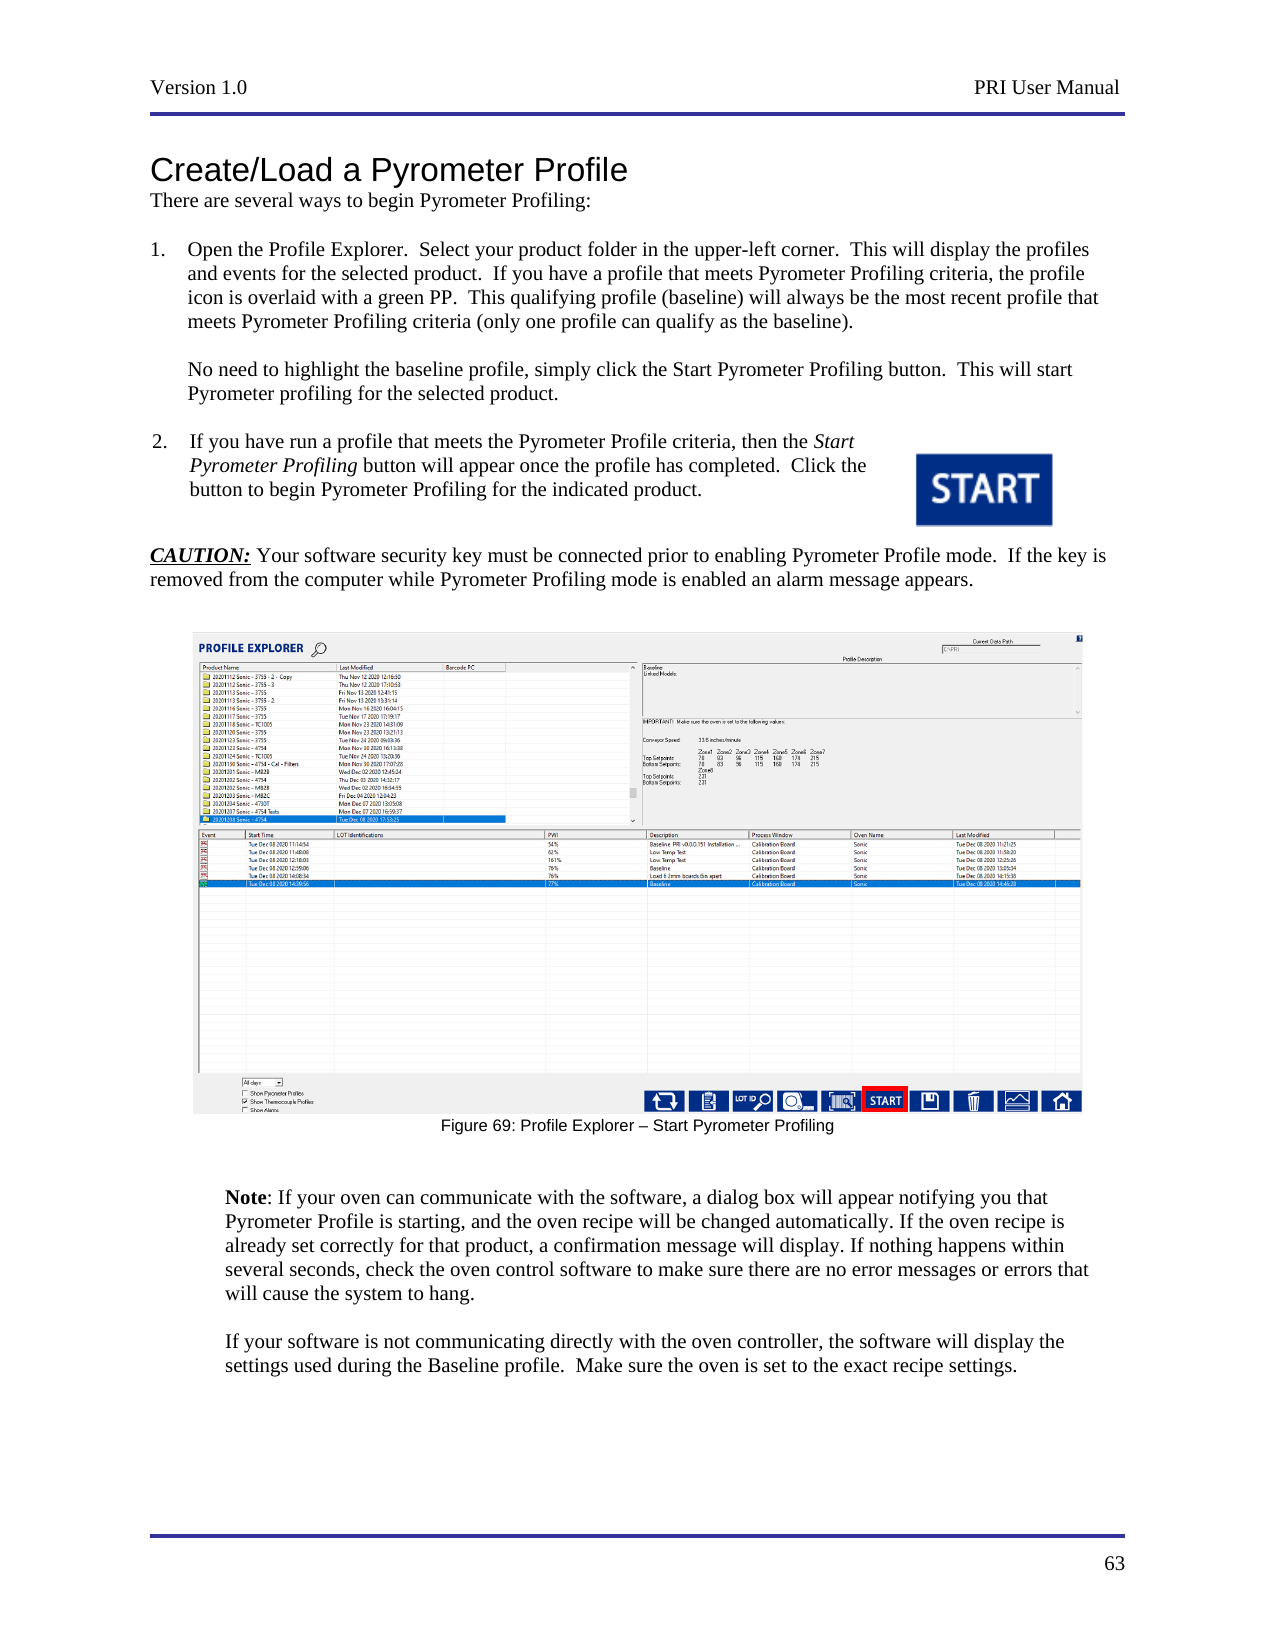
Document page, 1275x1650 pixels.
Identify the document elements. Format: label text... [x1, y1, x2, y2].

subtitle Create/Load a Pyrometer Profile [150, 150, 1125, 188]
text CAUTION: Your software security key must be connected prior to enabling Pyrometer Profile mode. If the key is removed from the computer while Pyrometer Profiling mode is enabled an alarm message appears. [150, 543, 1125, 591]
text Figure 69: Profile Explorer – Start Pyrometer Profiling [150, 1116, 1125, 1135]
picture [915, 453, 1054, 527]
table_header If you have run a profile that meets the Pyrometer Profile criteria, then the Start Pyrometer Profiling button will appear once the profile has completed. Click the button to begin Pyrometer Profiling for the indicated product. [141, 429, 904, 527]
text No need to highlight the baseline profile, simply click the Start Pyrometer Profiling button. This will start Pyrometer profiling for the selected product. [187, 357, 1125, 405]
text There are several ways to begin Pyrometer Profiling: [150, 188, 1125, 212]
text Note: If your oven can communicate with the software, a dialog box will appear notifying you that Pyrometer Profile is starting, and the oven recipe will be changed automatically. If the oven recipe is already set correctly for that product, a confirmation message will display. If nothing happens within several seconds, check the oven control software to make sure there are no error messages or errors that will cause the system to hang. [225, 1185, 1125, 1305]
list Open the Profile Explorer. Select your product folder in the upper-left corner. This will display the profiles and events for the selected product. If you have a profile that meets Pyrometer Profiling criteria, the profile icon is overlaid with a green PP. This qualifying profile (baseline) will always be the most recent profile that meets Pyrometer Profiling criteria (only one profile can qualify as the baseline). [150, 237, 1125, 333]
picture [192, 632, 1083, 1114]
text If your software is not communicating directly with the oven controller, the software will display the settings used during the Baseline profile. Make sure the oven is set to the exact recipe settings. [225, 1329, 1125, 1377]
table_header [904, 429, 1146, 527]
